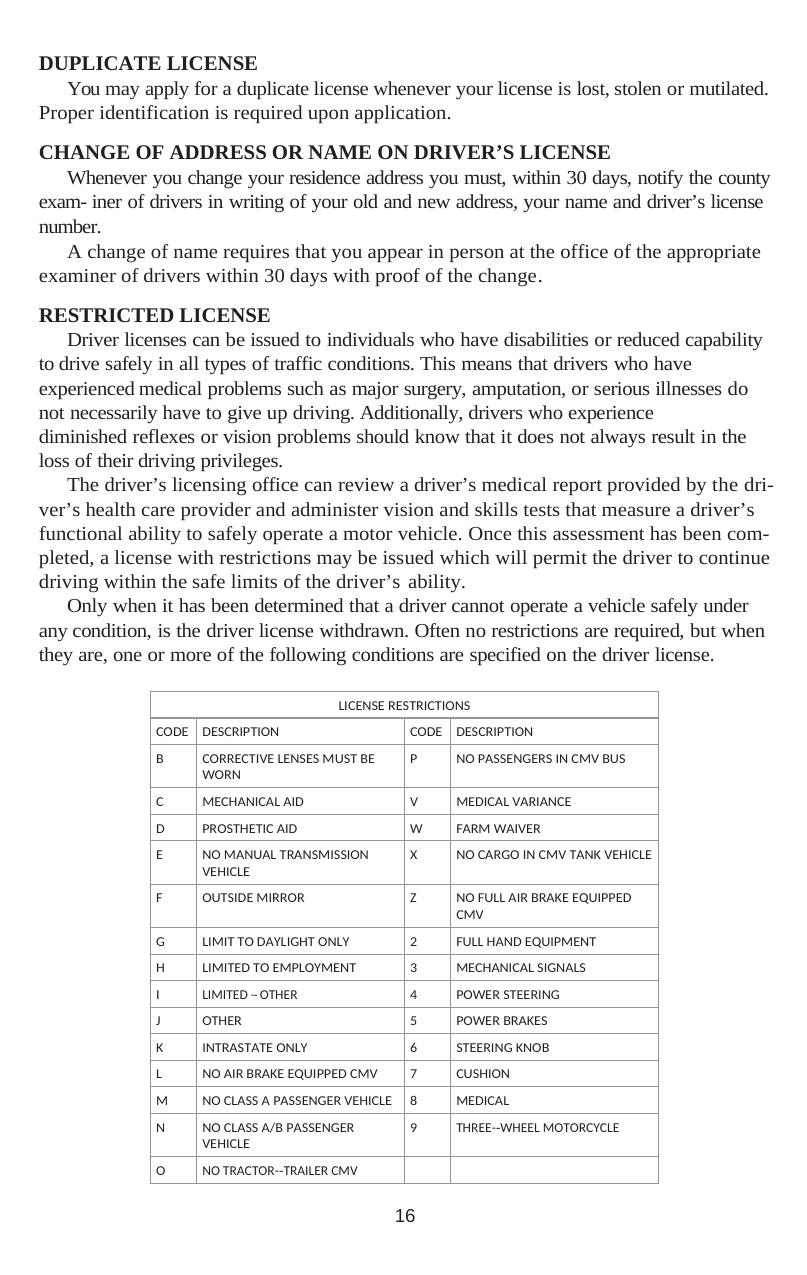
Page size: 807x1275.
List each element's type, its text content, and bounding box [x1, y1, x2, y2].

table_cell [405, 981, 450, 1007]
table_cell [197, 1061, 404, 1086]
table_cell MEDICAL VARIANCE [451, 788, 658, 814]
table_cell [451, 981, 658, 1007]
text The driver’s licensing office can review a driver’s medical report provided by the dri- ver’s health care provider and administer vision and skills tests that measure a driver’s functional ability to safely operate a motor vehicle. Once this assessment has been com- pleted, a license with restrictions may be issued which will permit the driver to continue driving within the safe limits of the driver’s ability. [39, 473, 778, 593]
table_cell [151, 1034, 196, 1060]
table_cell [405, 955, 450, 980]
text You may apply for a duplicate license whenever your license is lost, stolen or mutilated. [67, 76, 802, 99]
table_cell DESCRIPTION [451, 719, 658, 744]
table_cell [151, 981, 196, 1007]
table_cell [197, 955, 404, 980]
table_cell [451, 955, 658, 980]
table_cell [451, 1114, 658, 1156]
text Proper identification is required upon application. [39, 101, 802, 124]
table_cell D [151, 815, 196, 840]
subtitle RESTRICTED LICENSE [39, 302, 802, 327]
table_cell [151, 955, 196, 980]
text Only when it has been determined that a driver cannot operate a vehicle safely under any condition, is the driver license withdrawn. Often no restrictions are required, but when they are, one or more of the following conditions are specified on the driver license. [39, 594, 778, 666]
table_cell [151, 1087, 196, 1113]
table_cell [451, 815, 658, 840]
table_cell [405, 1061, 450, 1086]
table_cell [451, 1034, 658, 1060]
table_cell B [151, 745, 196, 787]
table_cell MECHANICAL AID [197, 788, 404, 814]
text A change of name requires that you appear in person at the office of the appropriate examiner of drivers within 30 days with proof of the change. [39, 240, 802, 287]
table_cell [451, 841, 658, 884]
text Driver licenses can be issued to individuals who have disabilities or reduced capability to drive safely in all types of traffic conditions. This means that drivers who have experienced medical problems such as major surgery, amputation, or serious illnesses do not necessarily have to give up driving. Additionally, drivers who experience [39, 328, 764, 423]
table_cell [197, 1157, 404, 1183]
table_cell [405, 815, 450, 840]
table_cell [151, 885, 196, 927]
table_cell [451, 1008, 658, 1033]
subtitle CHANGE OF ADDRESS OR NAME ON DRIVER’S LICENSE [39, 140, 802, 164]
table_cell V [405, 788, 450, 814]
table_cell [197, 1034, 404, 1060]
table_cell P [405, 745, 450, 787]
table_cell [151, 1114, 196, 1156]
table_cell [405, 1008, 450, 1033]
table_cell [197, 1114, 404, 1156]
table_header LICENSE RESTRICTIONS [151, 692, 658, 717]
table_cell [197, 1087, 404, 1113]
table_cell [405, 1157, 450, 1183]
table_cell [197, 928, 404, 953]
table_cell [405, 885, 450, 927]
table_cell CODE [151, 719, 196, 744]
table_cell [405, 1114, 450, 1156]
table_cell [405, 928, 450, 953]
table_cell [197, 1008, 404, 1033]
text diminished reflexes or vision problems should know that it does not always result in the loss of their driving privileges. [39, 425, 761, 472]
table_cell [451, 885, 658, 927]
table_cell NO PASSENGERS IN CMV BUS [451, 745, 658, 787]
table_cell CORRECTIVE LENSES MUST BE WORN [197, 745, 404, 787]
text Whenever you change your residence address you must, within 30 days, notify the county exam- iner of drivers in writing of your old and new address, your name and driver’s license number. [39, 166, 778, 238]
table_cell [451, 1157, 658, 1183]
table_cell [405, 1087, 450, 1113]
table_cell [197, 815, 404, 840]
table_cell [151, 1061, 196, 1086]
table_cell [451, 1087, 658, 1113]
text 16 [342, 1205, 468, 1227]
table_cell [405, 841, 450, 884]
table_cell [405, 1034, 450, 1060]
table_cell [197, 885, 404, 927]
table_cell C [151, 788, 196, 814]
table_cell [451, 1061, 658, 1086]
table_cell CODE [405, 719, 450, 744]
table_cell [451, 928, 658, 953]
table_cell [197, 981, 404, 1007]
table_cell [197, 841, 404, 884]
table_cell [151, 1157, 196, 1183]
table_cell DESCRIPTION [197, 719, 404, 744]
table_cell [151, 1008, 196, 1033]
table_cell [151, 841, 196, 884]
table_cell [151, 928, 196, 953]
subtitle DUPLICATE LICENSE [39, 51, 802, 75]
